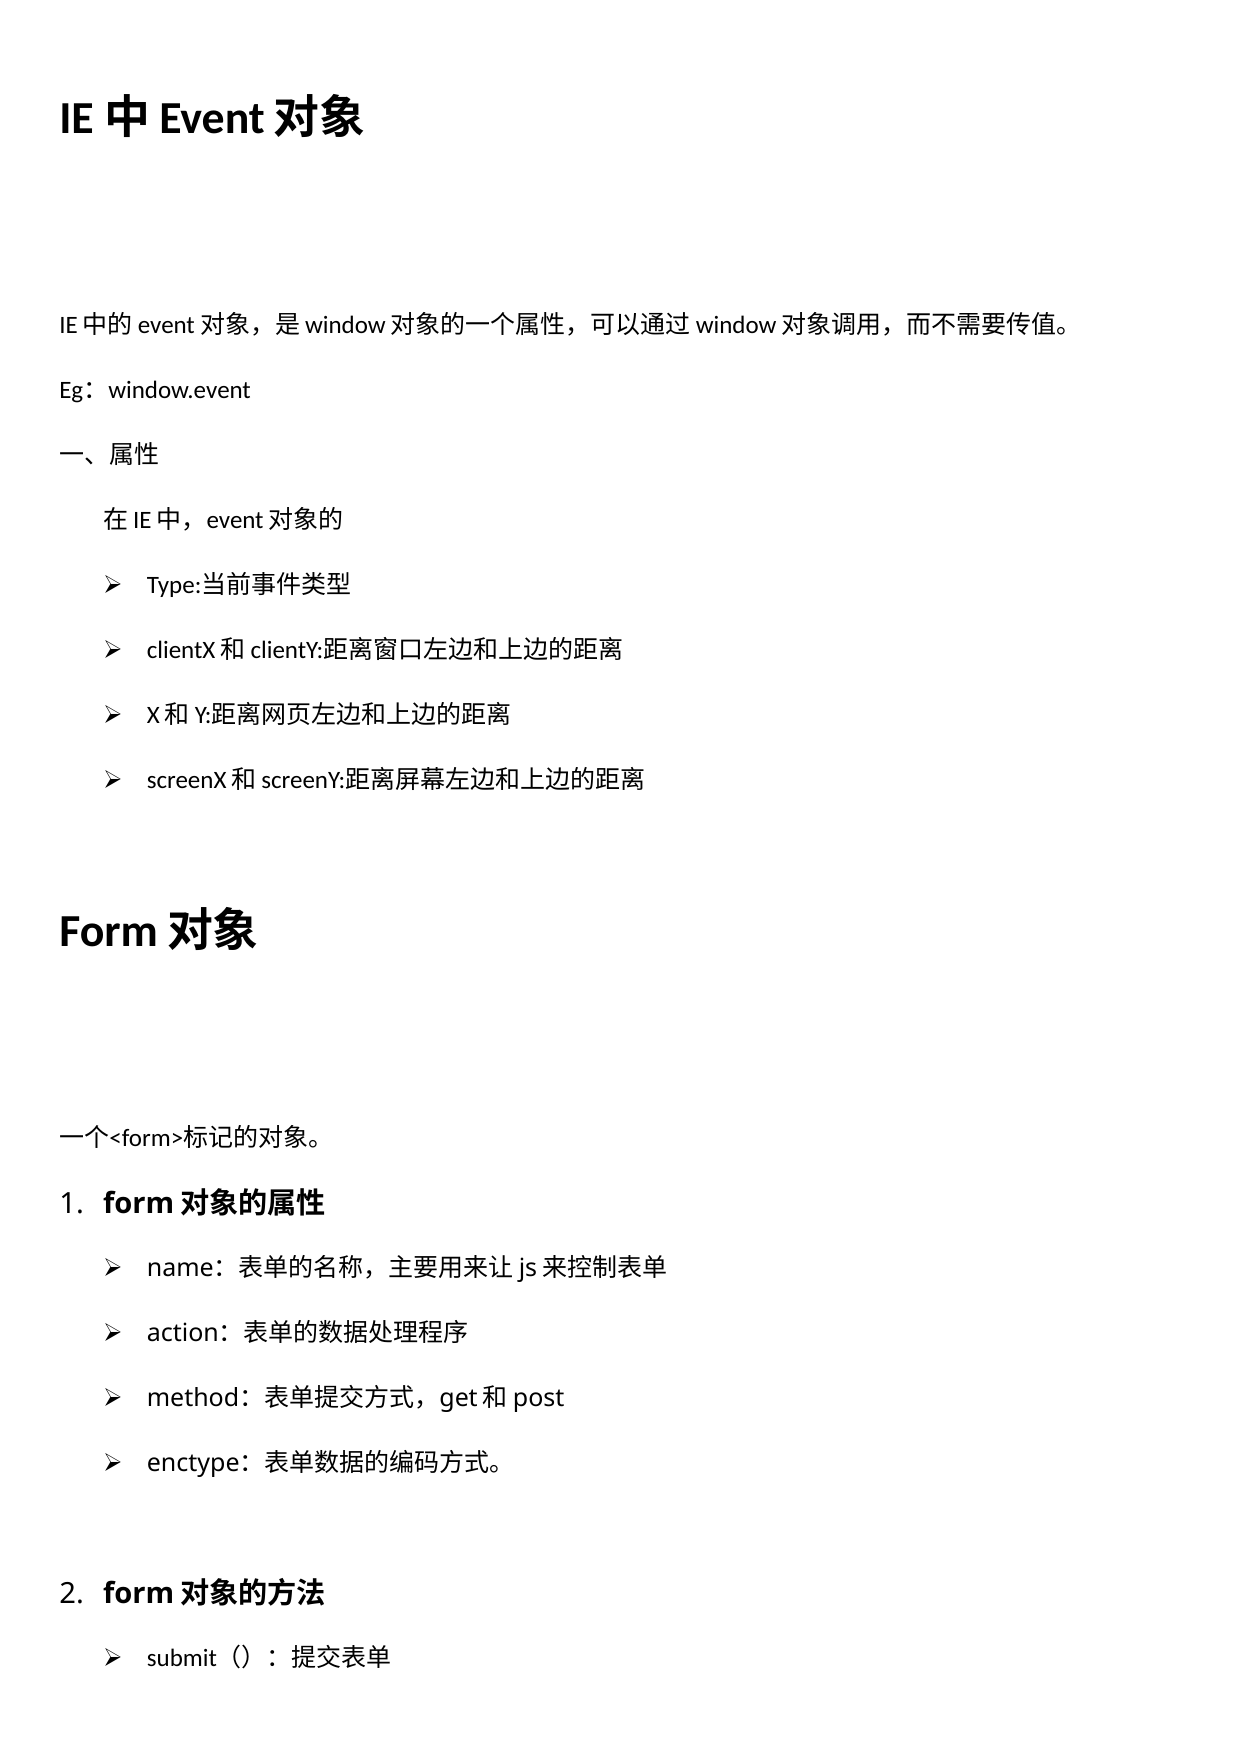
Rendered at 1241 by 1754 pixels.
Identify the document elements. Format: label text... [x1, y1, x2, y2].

list form对象的属性 [59, 1168, 1181, 1233]
list 属性 [59, 420, 1181, 485]
list submit（）：提交表单 [103, 1623, 1181, 1688]
text Eg：window.event [59, 355, 1181, 420]
list action：表单的数据处理程序 [103, 1298, 1181, 1363]
subtitle IE 中Event对象 [59, 64, 1181, 162]
list method：表单提交方式，get和post [103, 1363, 1181, 1428]
subtitle Form对象 [59, 878, 1181, 975]
list clientX和clientY:距离窗口左边和上边的距离 [103, 615, 1181, 680]
text 一个<form>标记的对象。 [59, 1103, 1181, 1168]
list X和Y:距离网页左边和上边的距离 [103, 680, 1181, 745]
text IE中的event对象，是window对象的一个属性，可以通过window对象调用，而不需要传值。 [59, 290, 1181, 355]
list form对象的方法 [59, 1558, 1181, 1623]
text 在IE中，event对象的 [59, 485, 1181, 550]
list screenX和screenY:距离屏幕左边和上边的距离 [103, 745, 1181, 810]
list Type:当前事件类型 [103, 550, 1181, 615]
list name：表单的名称，主要用来让js来控制表单 [103, 1233, 1181, 1298]
list enctype：表单数据的编码方式。 [103, 1428, 1181, 1493]
